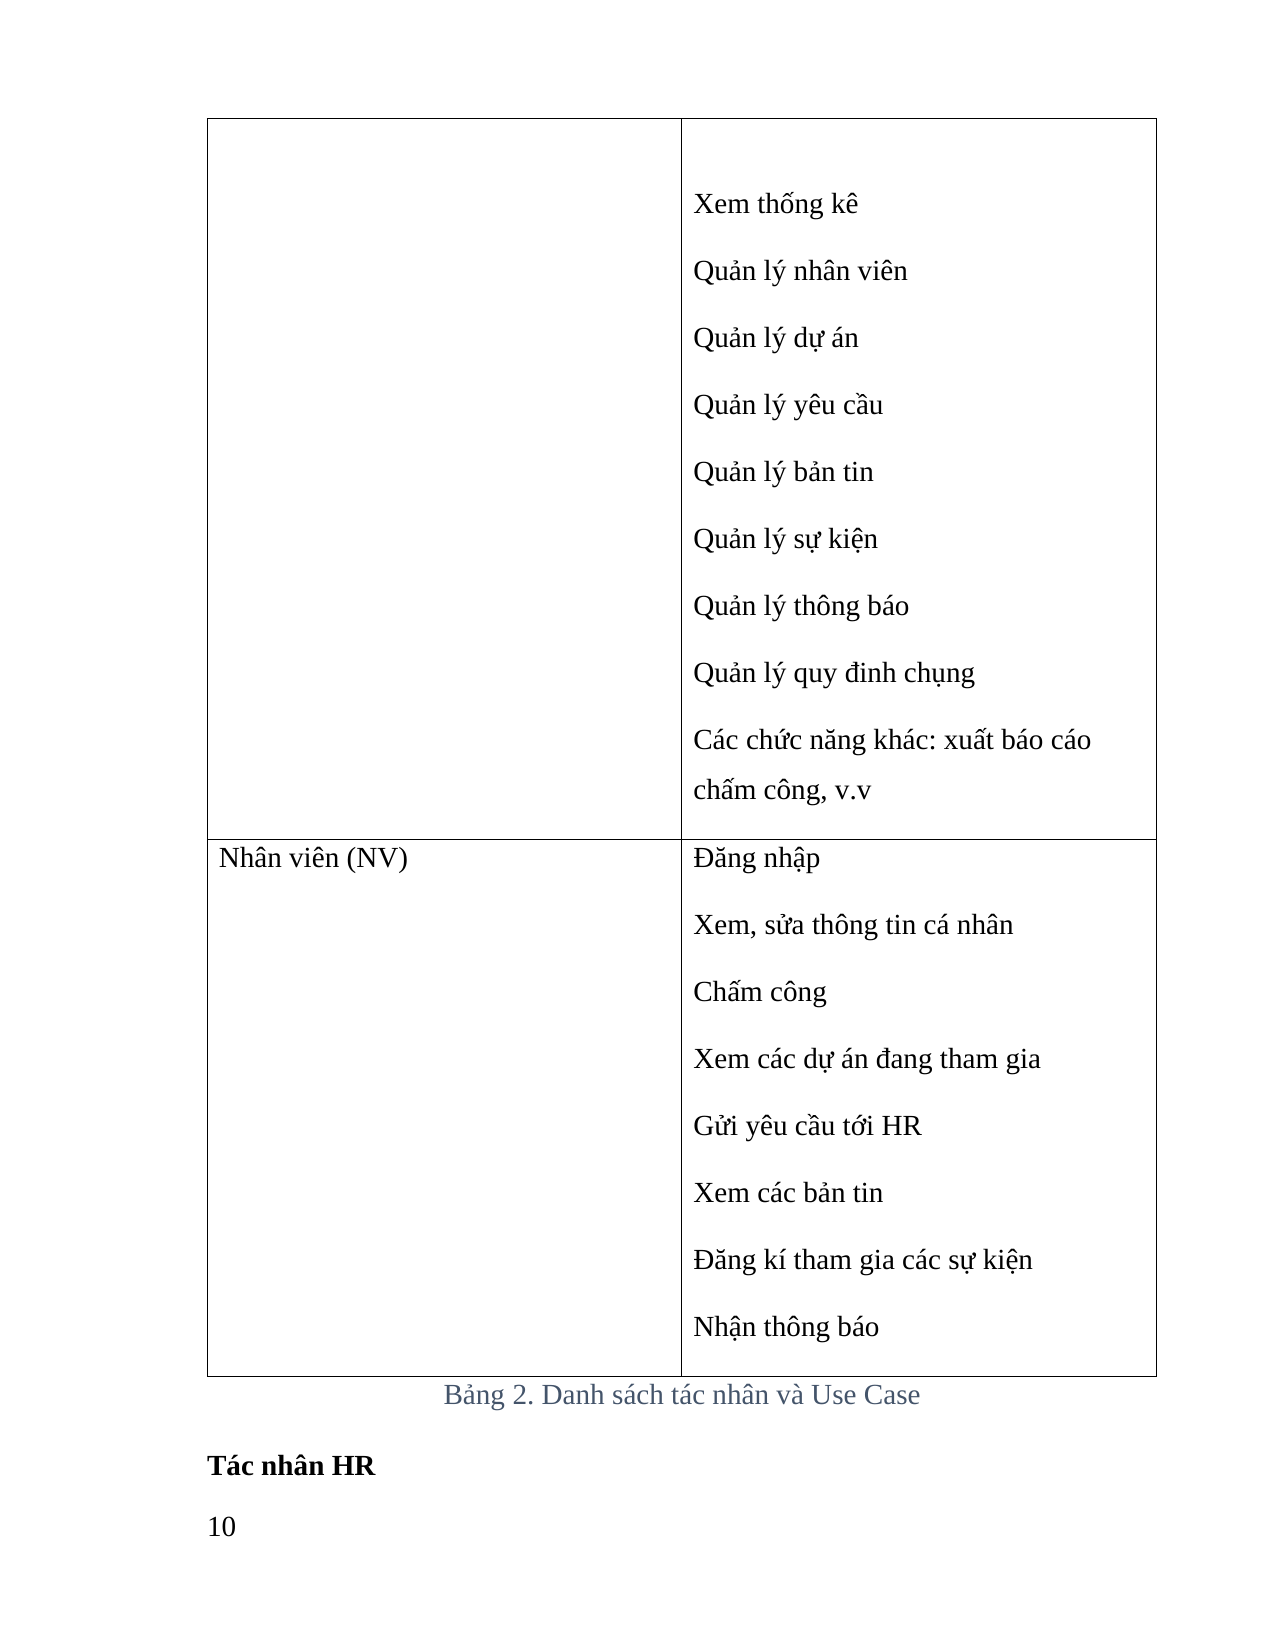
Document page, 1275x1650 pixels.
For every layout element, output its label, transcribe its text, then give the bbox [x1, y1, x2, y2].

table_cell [682, 119, 1156, 839]
table_cell Đăng nhập Xem, sửa thông tin cá nhân Chấm công Xem các dự án đang tham gia Gửi yêu cầu tới HR Xem các bản tin Đăng kí tham gia các sự kiện Nhận thông báo [682, 840, 1156, 1376]
table_cell Nhân viên (NV) [208, 840, 681, 1376]
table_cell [208, 119, 681, 839]
text Tác nhân HR [207, 1448, 1157, 1482]
text Bảng 2. Danh sách tác nhân và Use Case [207, 1377, 1157, 1411]
